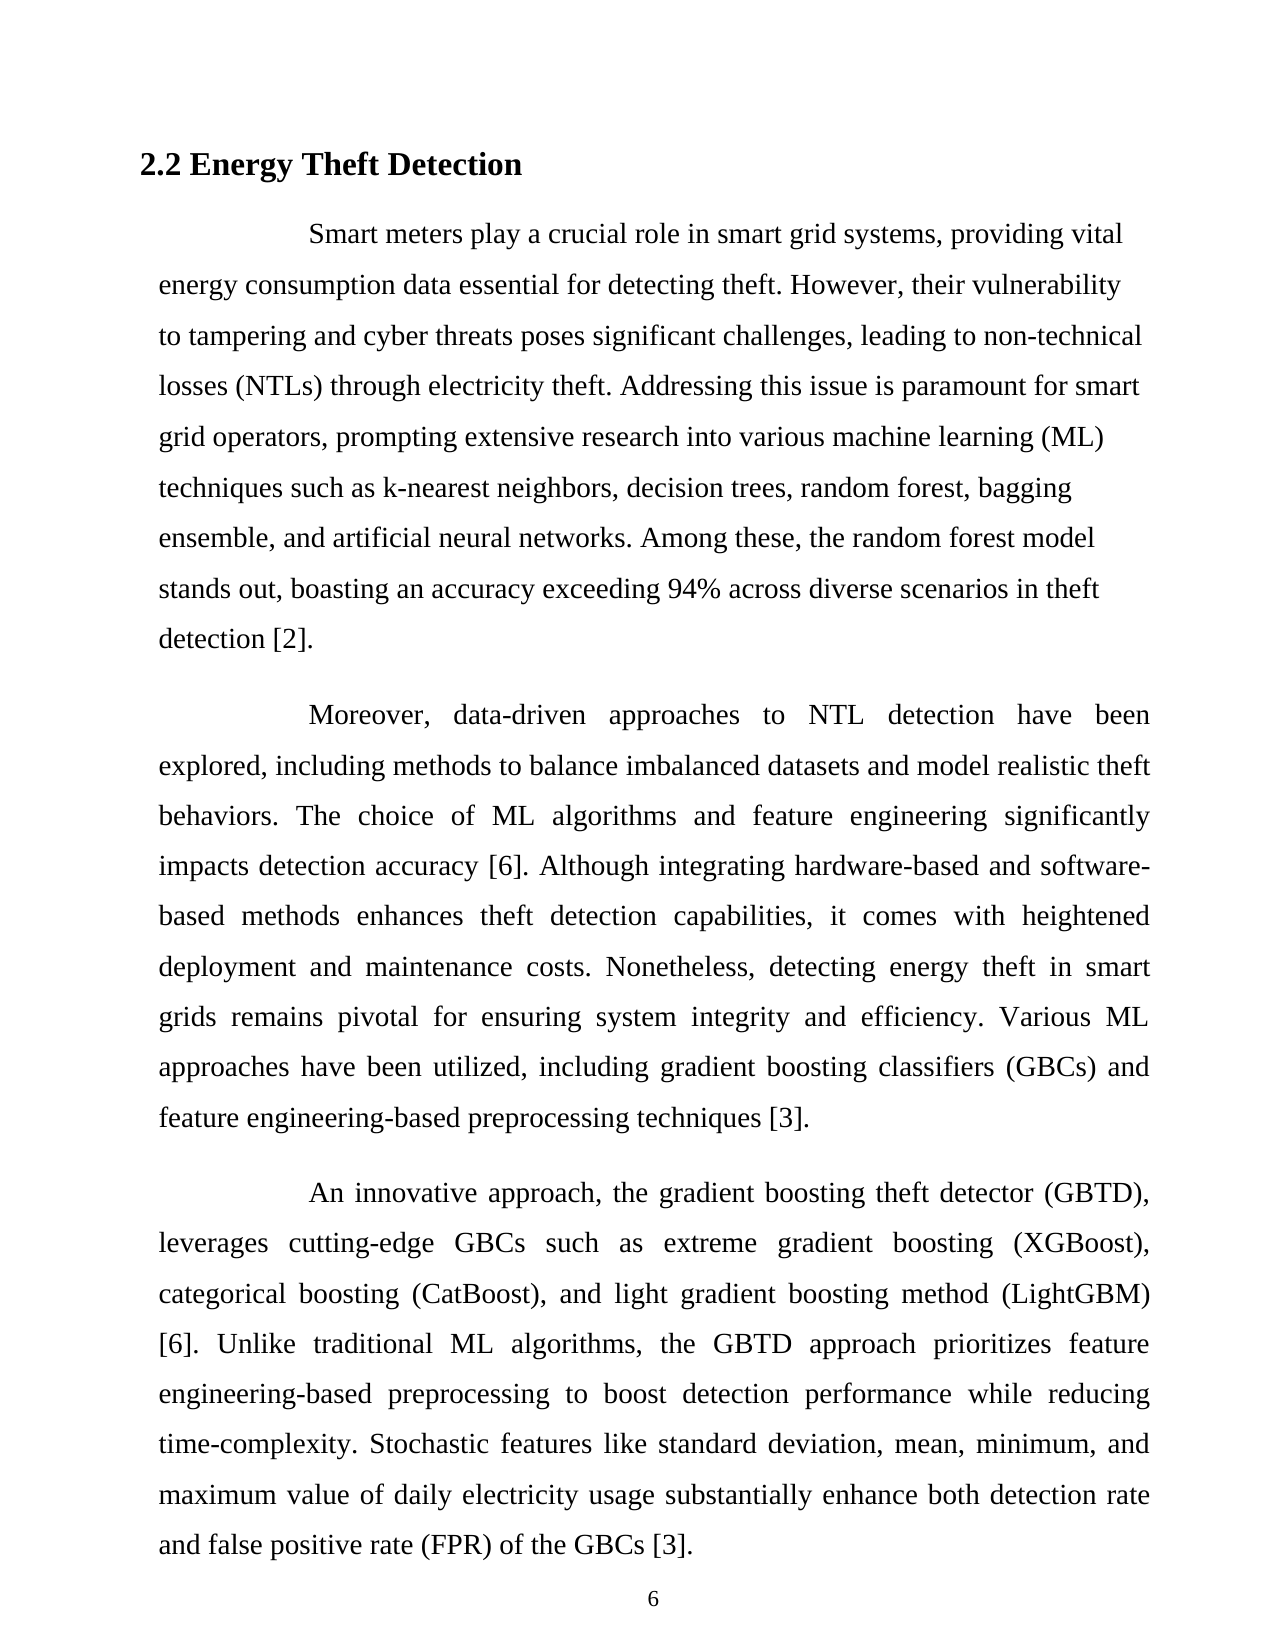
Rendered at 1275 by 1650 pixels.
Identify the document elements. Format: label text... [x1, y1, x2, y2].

text Smart meters play a crucial role in smart grid systems, providing vital energy consumption data essential for detecting theft. However, their vulnerability to tampering and cyber threats poses significant challenges, leading to non-technical losses (NTLs) through electricity theft. Addressing this issue is paramount for smart grid operators, prompting extensive research into various machine learning (ML) techniques such as k-nearest neighbors, decision trees, random forest, bagging ensemble, and artificial neural networks. Among these, the random forest model stands out, boasting an accuracy exceeding 94% across diverse scenarios in theft detection [2]. [158, 217, 1151, 655]
text An innovative approach, the gradient boosting theft detector (GBTD), leverages cutting-edge GBCs such as extreme gradient boosting (XGBoost), categorical boosting (CatBoost), and light gradient boosting method (LightGBM) [6]. Unlike traditional ML algorithms, the GBTD approach prioritizes feature engineering-based preprocessing to boost detection performance while reducing time-complexity. Stochastic features like standard deviation, mean, minimum, and maximum value of daily electricity usage substantially enhance both detection rate and false positive rate (FPR) of the GBCs [3]. [158, 1175, 1151, 1561]
subtitle Energy Theft Detection [139, 144, 1223, 182]
text Moreover, data-driven approaches to NTL detection have been explored, including methods to balance imbalanced datasets and model realistic theft behaviors. The choice of ML algorithms and feature engineering significantly impacts detection accuracy [6]. Although integrating hardware-based and software-based methods enhances theft detection capabilities, it comes with heightened deployment and maintenance costs. Nonetheless, detecting energy theft in smart grids remains pivotal for ensuring system integrity and efficiency. Various ML approaches have been utilized, including gradient boosting classifiers (GBCs) and feature engineering-based preprocessing techniques [3]. [158, 697, 1151, 1133]
